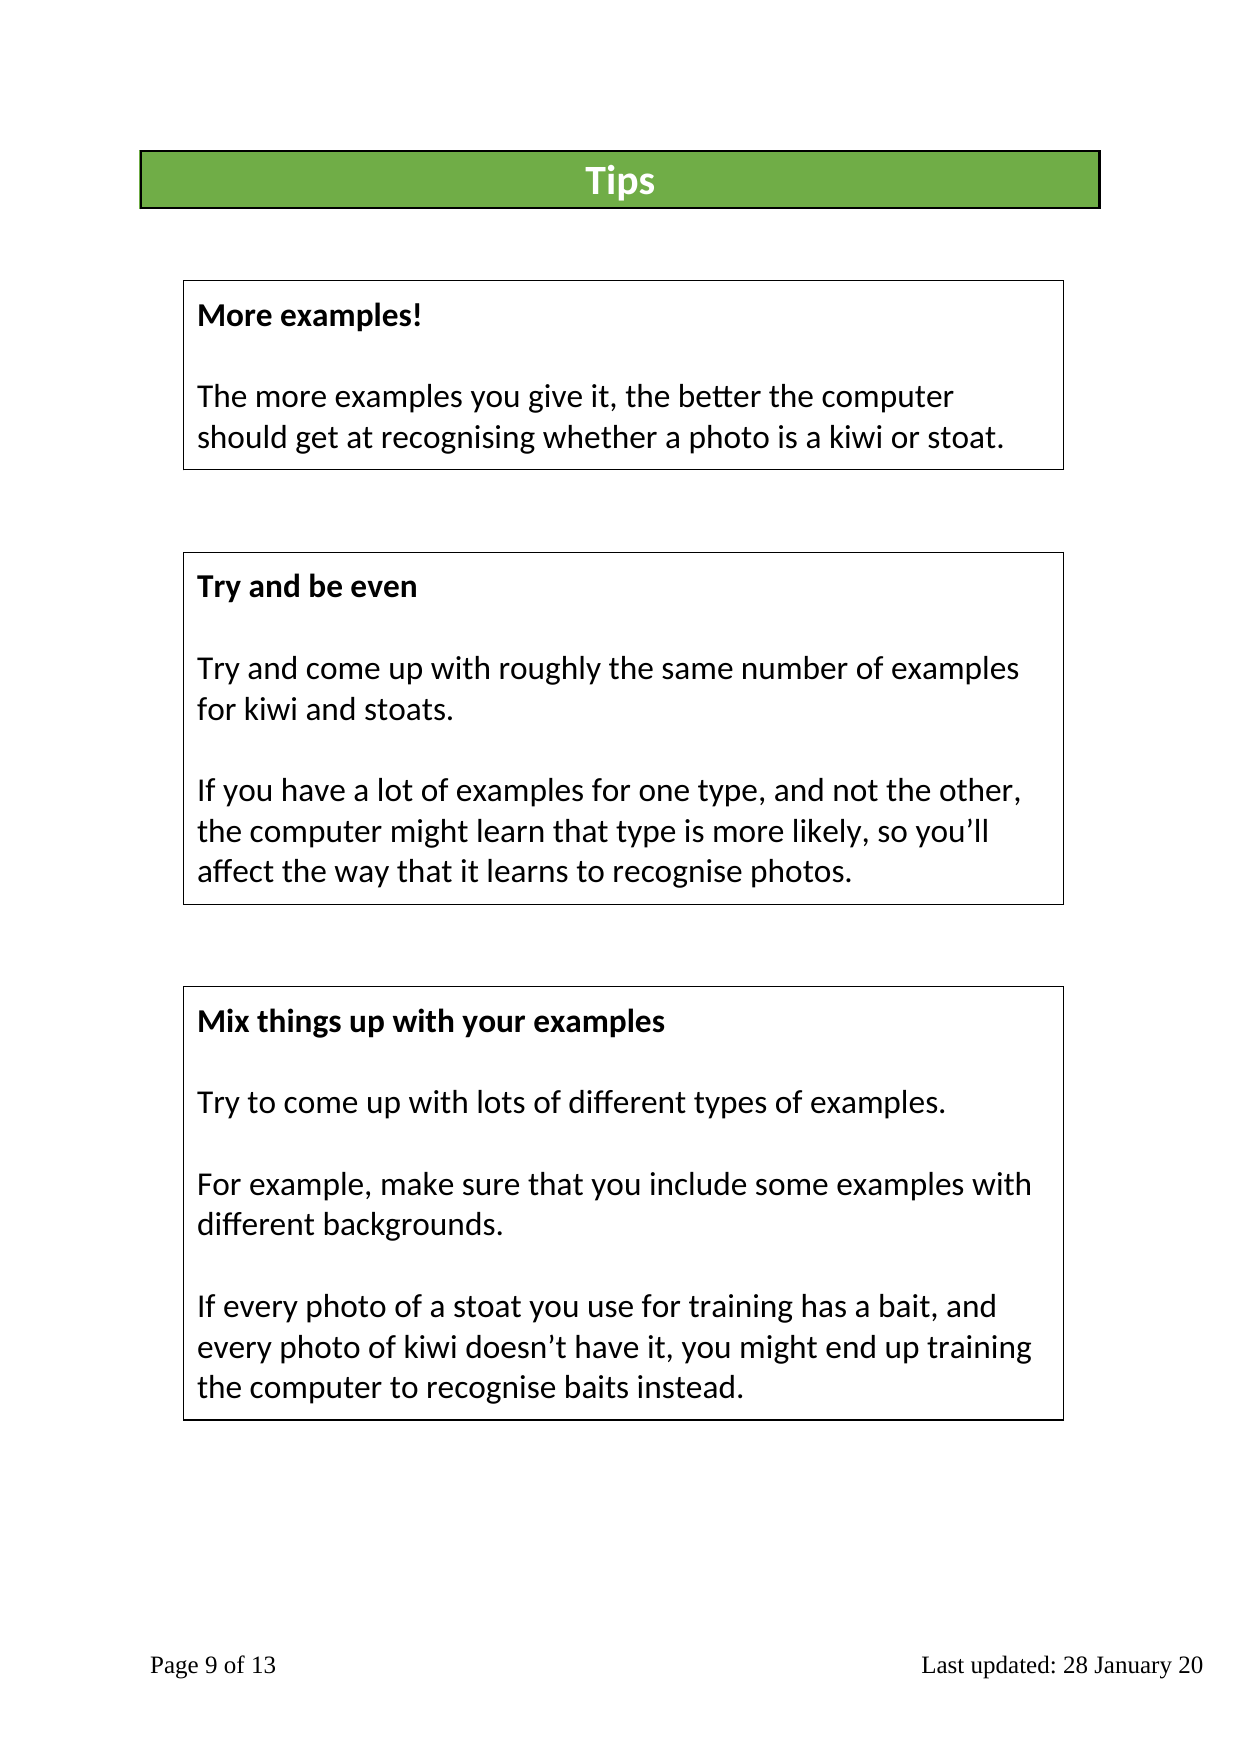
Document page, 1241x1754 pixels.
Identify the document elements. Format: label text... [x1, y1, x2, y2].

text Mix things up with your examples [184, 987, 1063, 1041]
text For example, make sure that you include some examples with different backgrounds. If every photo of a stoat you use for training has a bait, and every photo of kiwi doesn’t have it, you might end up training the computer to recognise baits instead. [184, 1149, 1063, 1419]
text If you have a lot of examples for one type, and not the other, the computer might learn that type is more likely, so you’ll affect the way that it learns to recognise photos. [184, 756, 1063, 904]
text More examples! [184, 281, 1063, 335]
text Tips [142, 152, 1098, 207]
text Try and be even [184, 553, 1063, 606]
text Try to come up with lots of different types of examples. [184, 1068, 1063, 1122]
text The more examples you give it, the better the computer should get at recognising whether a photo is a kiwi or stoat. [184, 362, 1063, 469]
text Try and come up with roughly the same number of examples for kiwi and stoats. [184, 633, 1063, 728]
